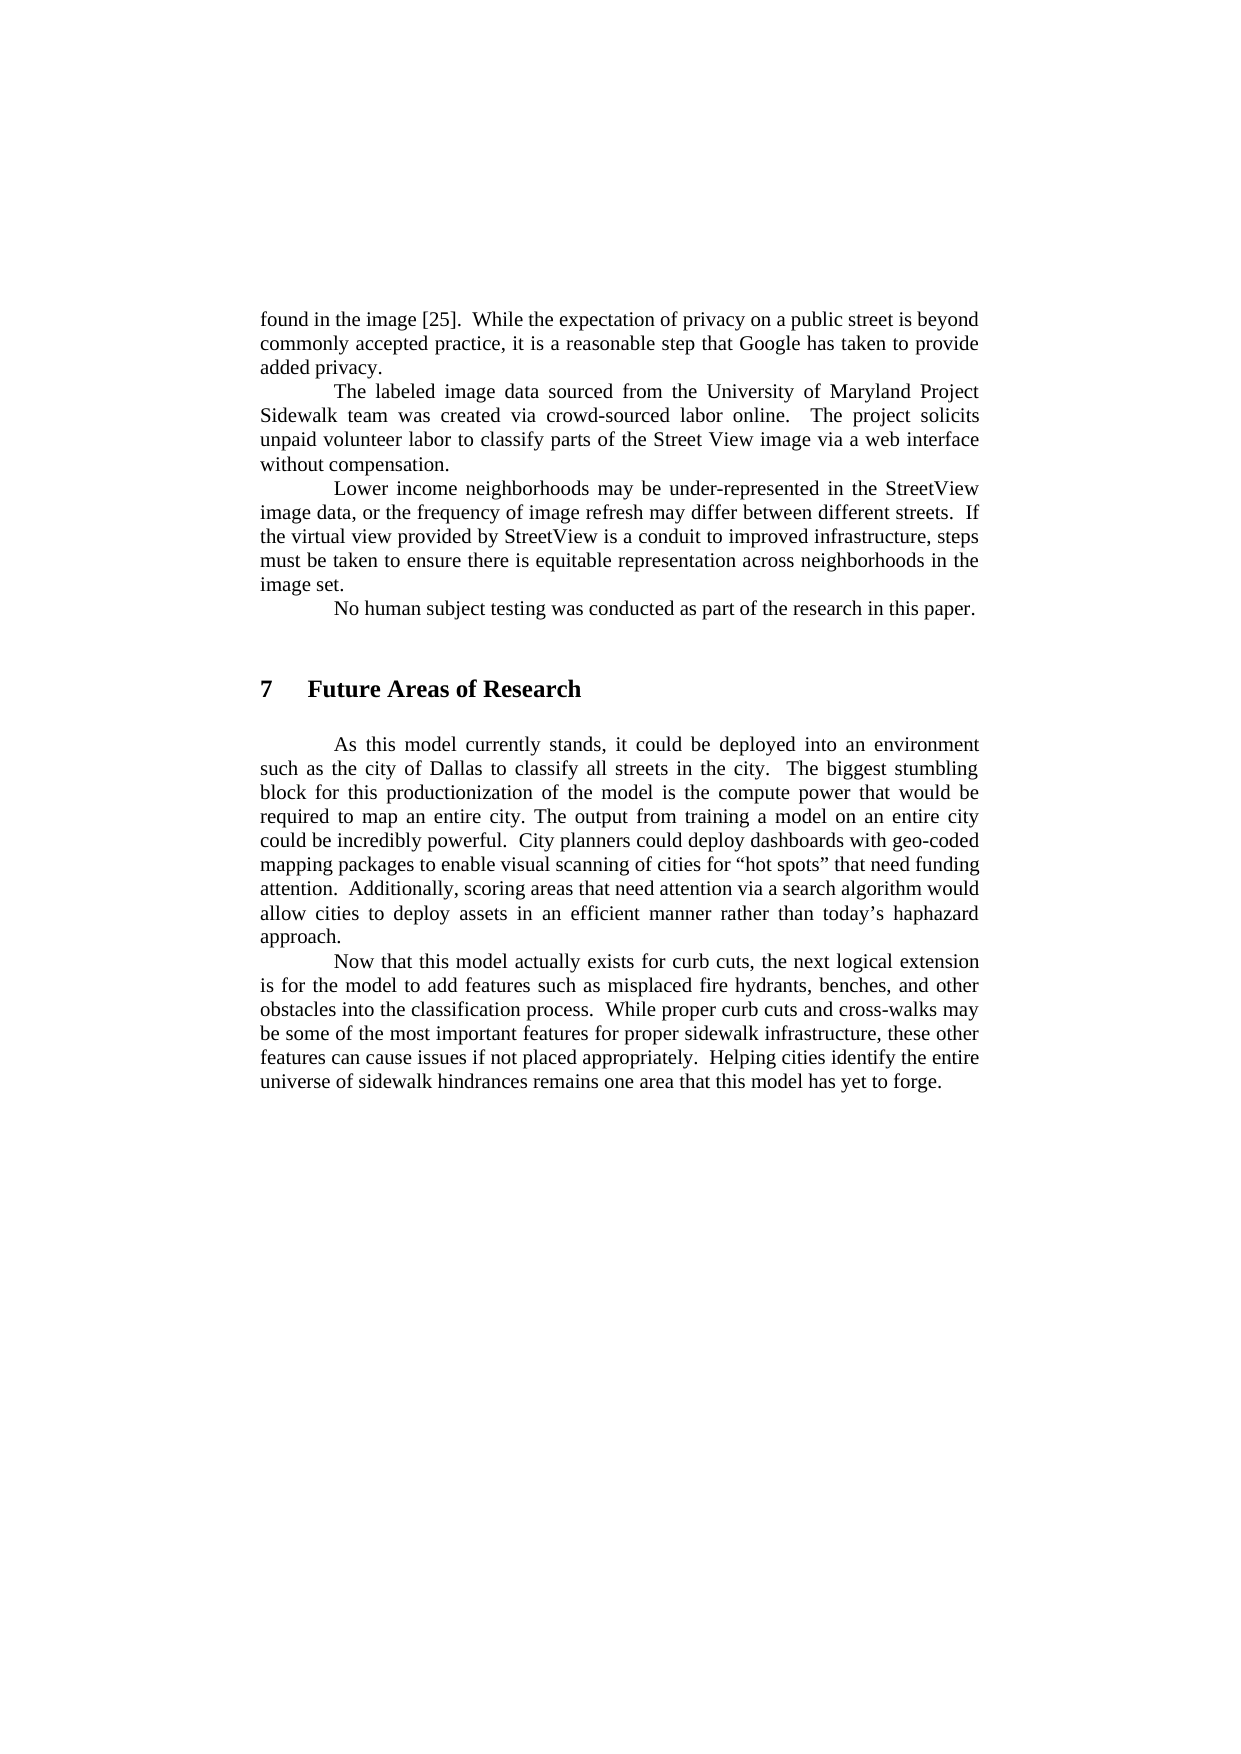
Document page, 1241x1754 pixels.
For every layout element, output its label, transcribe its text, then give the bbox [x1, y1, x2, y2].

text Now that this model actually exists for curb cuts, the next logical extension is for the model to add features such as misplaced fire hydrants, benches, and other obstacles into the classification process. While proper curb cuts and cross-walks may be some of the most important features for proper sidewalk infrastructure, these other features can cause issues if not placed appropriately. Helping cities identify the entire universe of sidewalk hindrances remains one area that this model has yet to forge. [260, 948, 980, 1093]
text The labeled image data sourced from the University of Maryland Project Sidewalk team was created via crowd-sourced labor online. The project solicits unpaid volunteer labor to classify parts of the Street View image via a web interface without compensation. [260, 379, 980, 476]
text No human subject testing was conducted as part of the research in this paper. [260, 596, 980, 620]
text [260, 307, 980, 379]
text As this model currently stands, it could be deployed into an environment such as the city of Dallas to classify all streets in the city. The biggest stumbling block for this productionization of the model is the compute power that would be required to map an entire city. The output from training a model on an entire city could be incredibly powerful. City planners could deploy dashboards with geo-coded mapping packages to enable visual scanning of cities for “hot spots” that need funding attention. Additionally, scoring areas that need attention via a search algorithm would allow cities to deploy assets in an efficient manner rather than today’s haphazard approach. [260, 732, 980, 948]
subtitle 7 Future Areas of Research [260, 674, 980, 703]
text Lower income neighborhoods may be under-represented in the StreetView image data, or the frequency of image refresh may differ between different streets. If the virtual view provided by StreetView is a conduit to improved infrastructure, steps must be taken to ensure there is equitable representation across neighborhoods in the image set. [260, 476, 980, 596]
